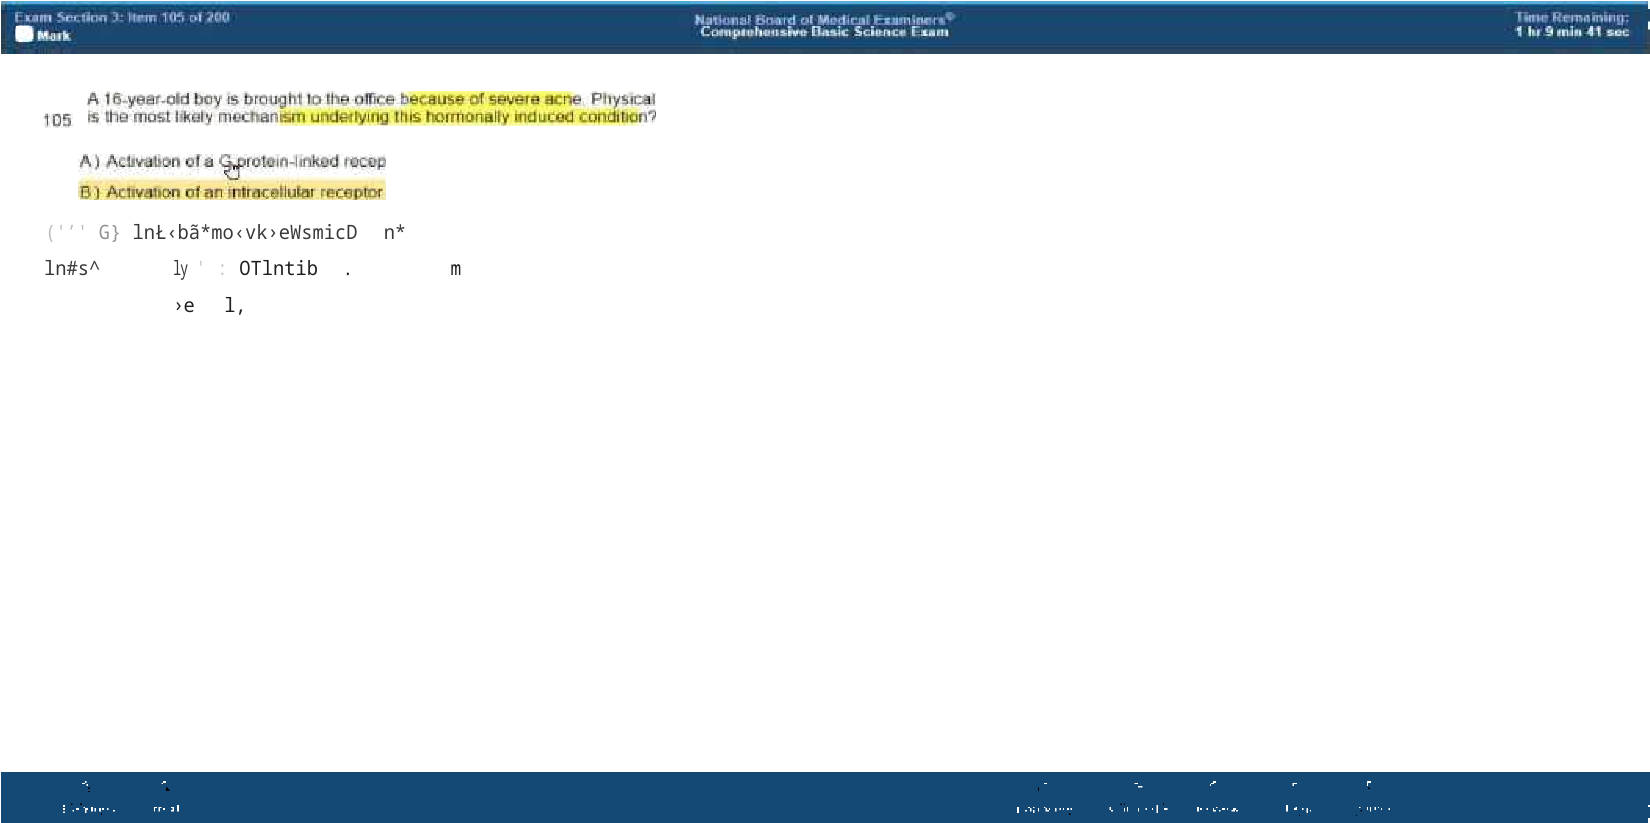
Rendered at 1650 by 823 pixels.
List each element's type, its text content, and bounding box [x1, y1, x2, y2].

picture [1, 772, 1650, 823]
picture [87, 91, 656, 126]
picture [78, 154, 386, 161]
picture [43, 113, 74, 128]
subtitle ('’' G} lnŁ‹bã*mo‹vk›eWsmicD n* ln#s^ ly ' : OTlntib . m ›e l, [44, 161, 464, 318]
picture [1, 1, 1650, 54]
